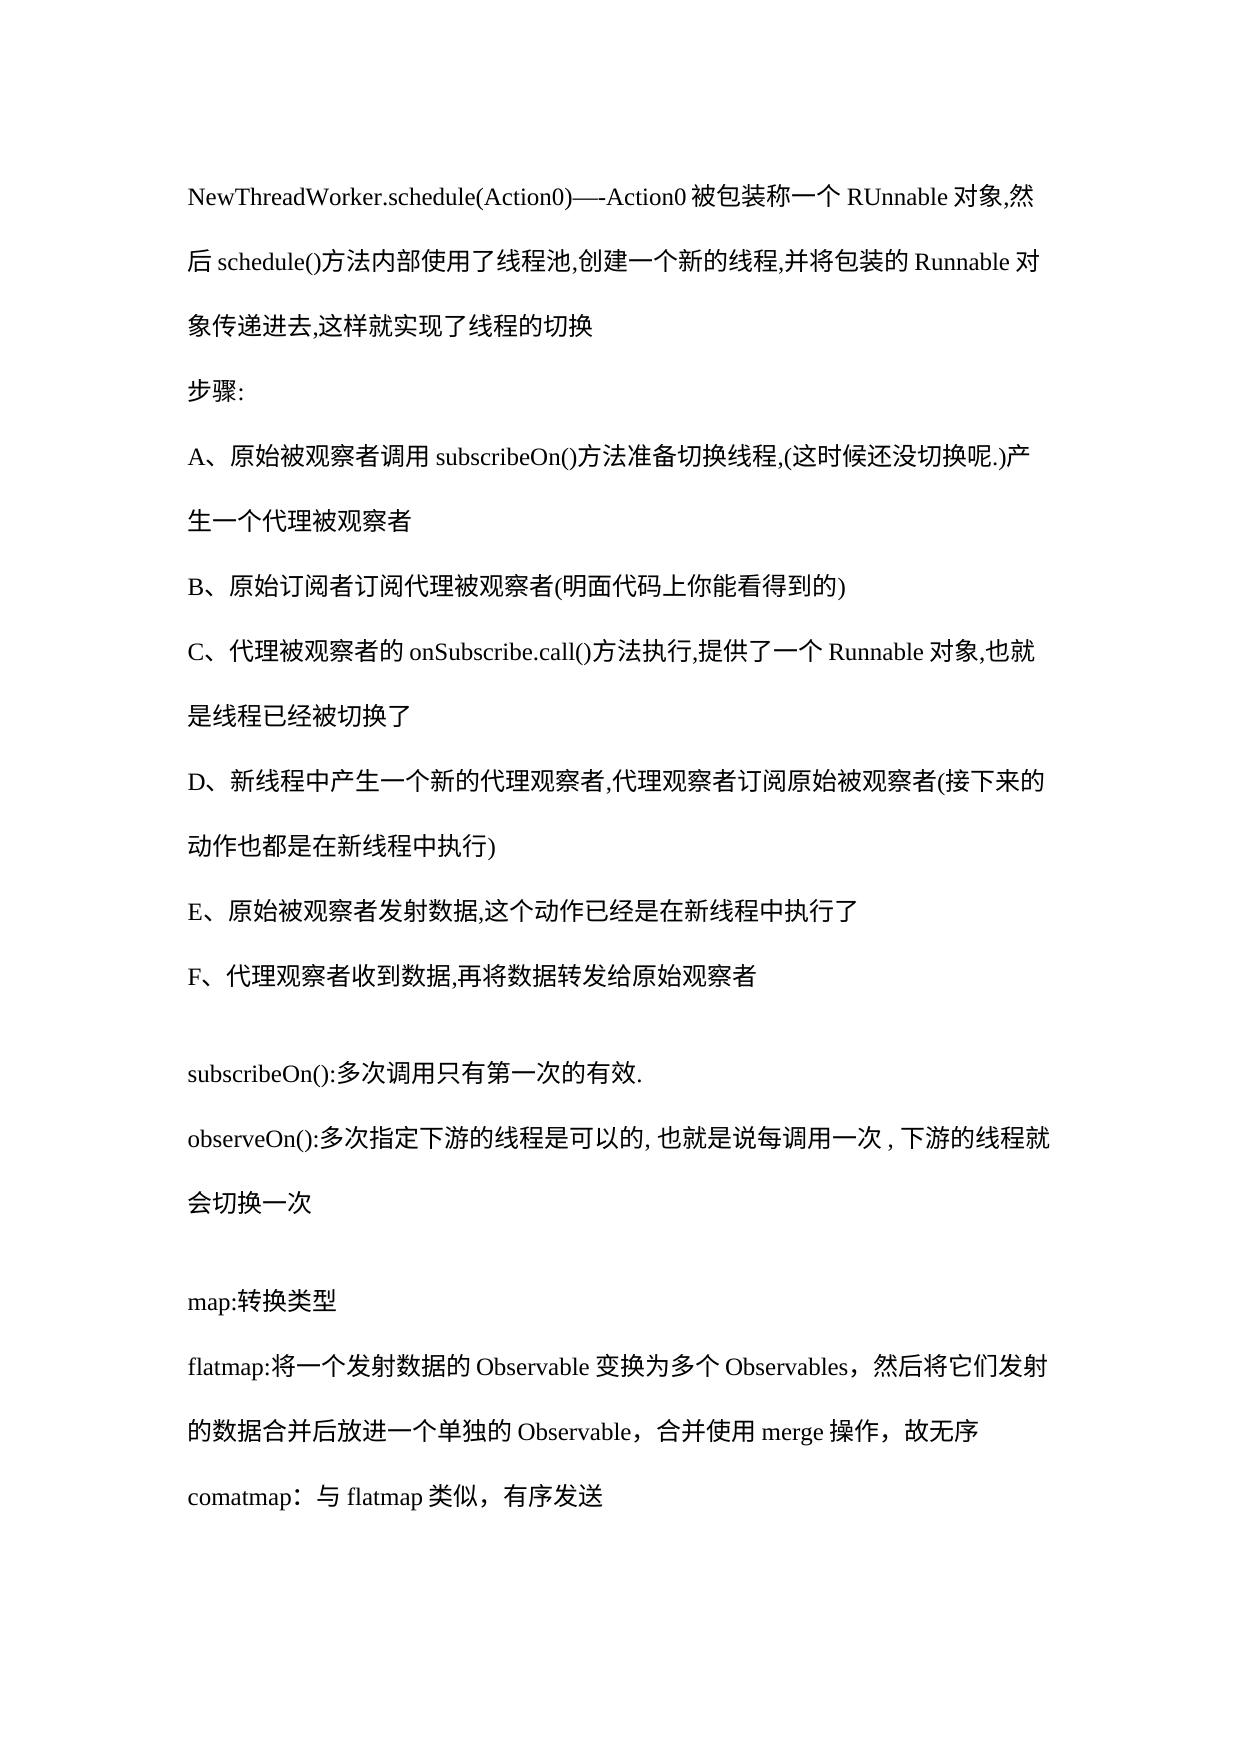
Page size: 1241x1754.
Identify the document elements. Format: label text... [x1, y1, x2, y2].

text 步骤: [187, 357, 1053, 422]
text flatmap:将一个发射数据的Observable变换为多个Observables，然后将它们发射的数据合并后放进一个单独的Observable，合并使用merge操作，故无序 [187, 1332, 1053, 1462]
text E、原始被观察者发射数据,这个动作已经是在新线程中执行了 [187, 877, 1053, 942]
text observeOn():多次指定下游的线程是可以的, 也就是说每调用一次 , 下游的线程就会切换一次 [187, 1104, 1053, 1234]
text F、代理观察者收到数据,再将数据转发给原始观察者 [187, 942, 1053, 1007]
text subscribeOn():多次调用只有第一次的有效. [187, 1039, 1053, 1104]
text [187, 162, 1053, 357]
text A、原始被观察者调用subscribeOn()方法准备切换线程,(这时候还没切换呢.)产生一个代理被观察者 [187, 422, 1053, 552]
text B、原始订阅者订阅代理被观察者(明面代码上你能看得到的) [187, 552, 1053, 617]
text C、代理被观察者的onSubscribe.call()方法执行,提供了一个Runnable对象,也就是线程已经被切换了 [187, 617, 1053, 747]
text comatmap：与flatmap类似，有序发送 [187, 1462, 1053, 1527]
text D、新线程中产生一个新的代理观察者,代理观察者订阅原始被观察者(接下来的动作也都是在新线程中执行) [187, 747, 1053, 877]
text map:转换类型 [187, 1267, 1053, 1332]
